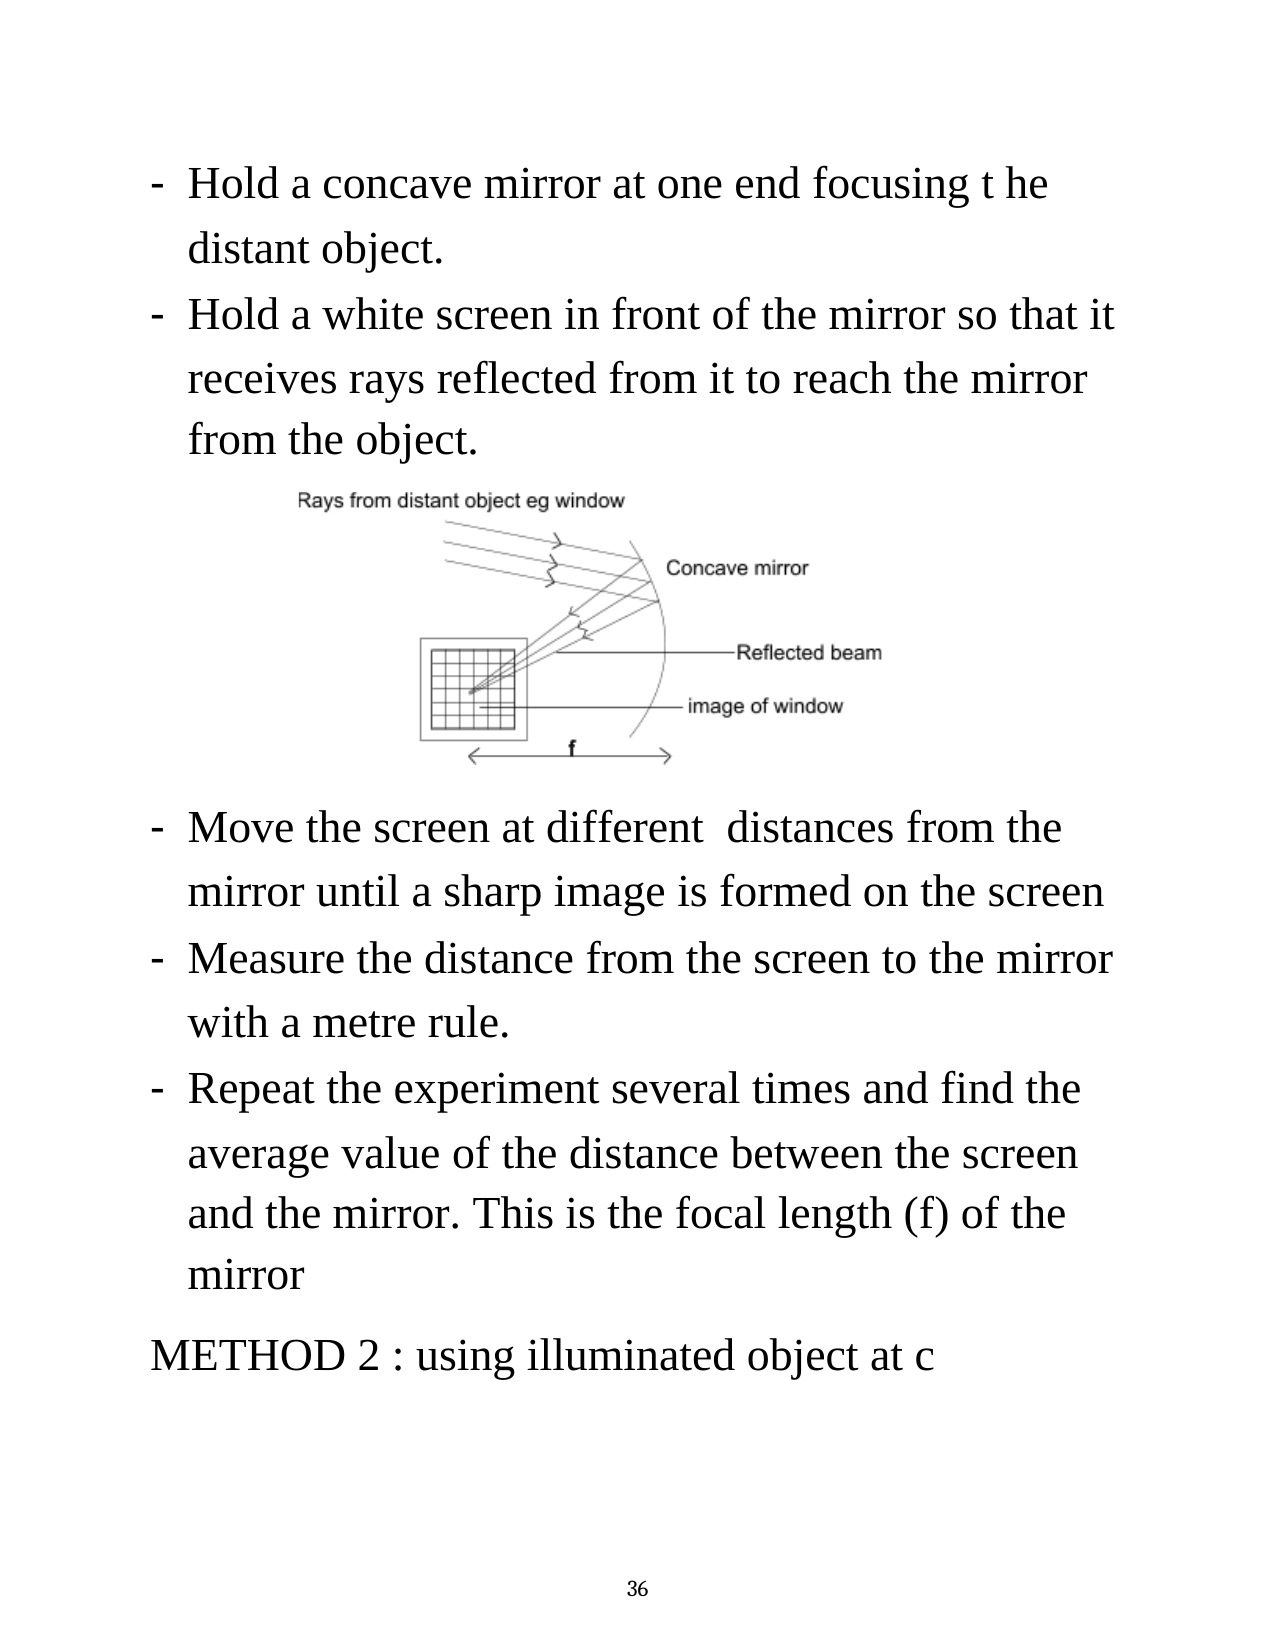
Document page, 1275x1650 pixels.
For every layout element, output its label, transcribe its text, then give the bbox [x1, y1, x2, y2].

text METHOD 2 : using illuminated object at c [150, 1328, 1125, 1380]
list Hold a white screen in front of the mirror so that it receives rays reflected from it to reach the mirror from the object. [150, 281, 1125, 464]
picture [298, 492, 882, 765]
list Repeat the experiment several times and find the average value of the distance between the screen and the mirror. This is the focal length (f) of the mirror [150, 1055, 1125, 1299]
list Move the screen at different distances from the mirror until a sharp image is formed on the screen [150, 793, 1125, 916]
list Hold a concave mirror at one end focusing t he distant object. [150, 150, 1125, 273]
list Measure the distance from the screen to the mirror with a metre rule. [150, 924, 1125, 1047]
